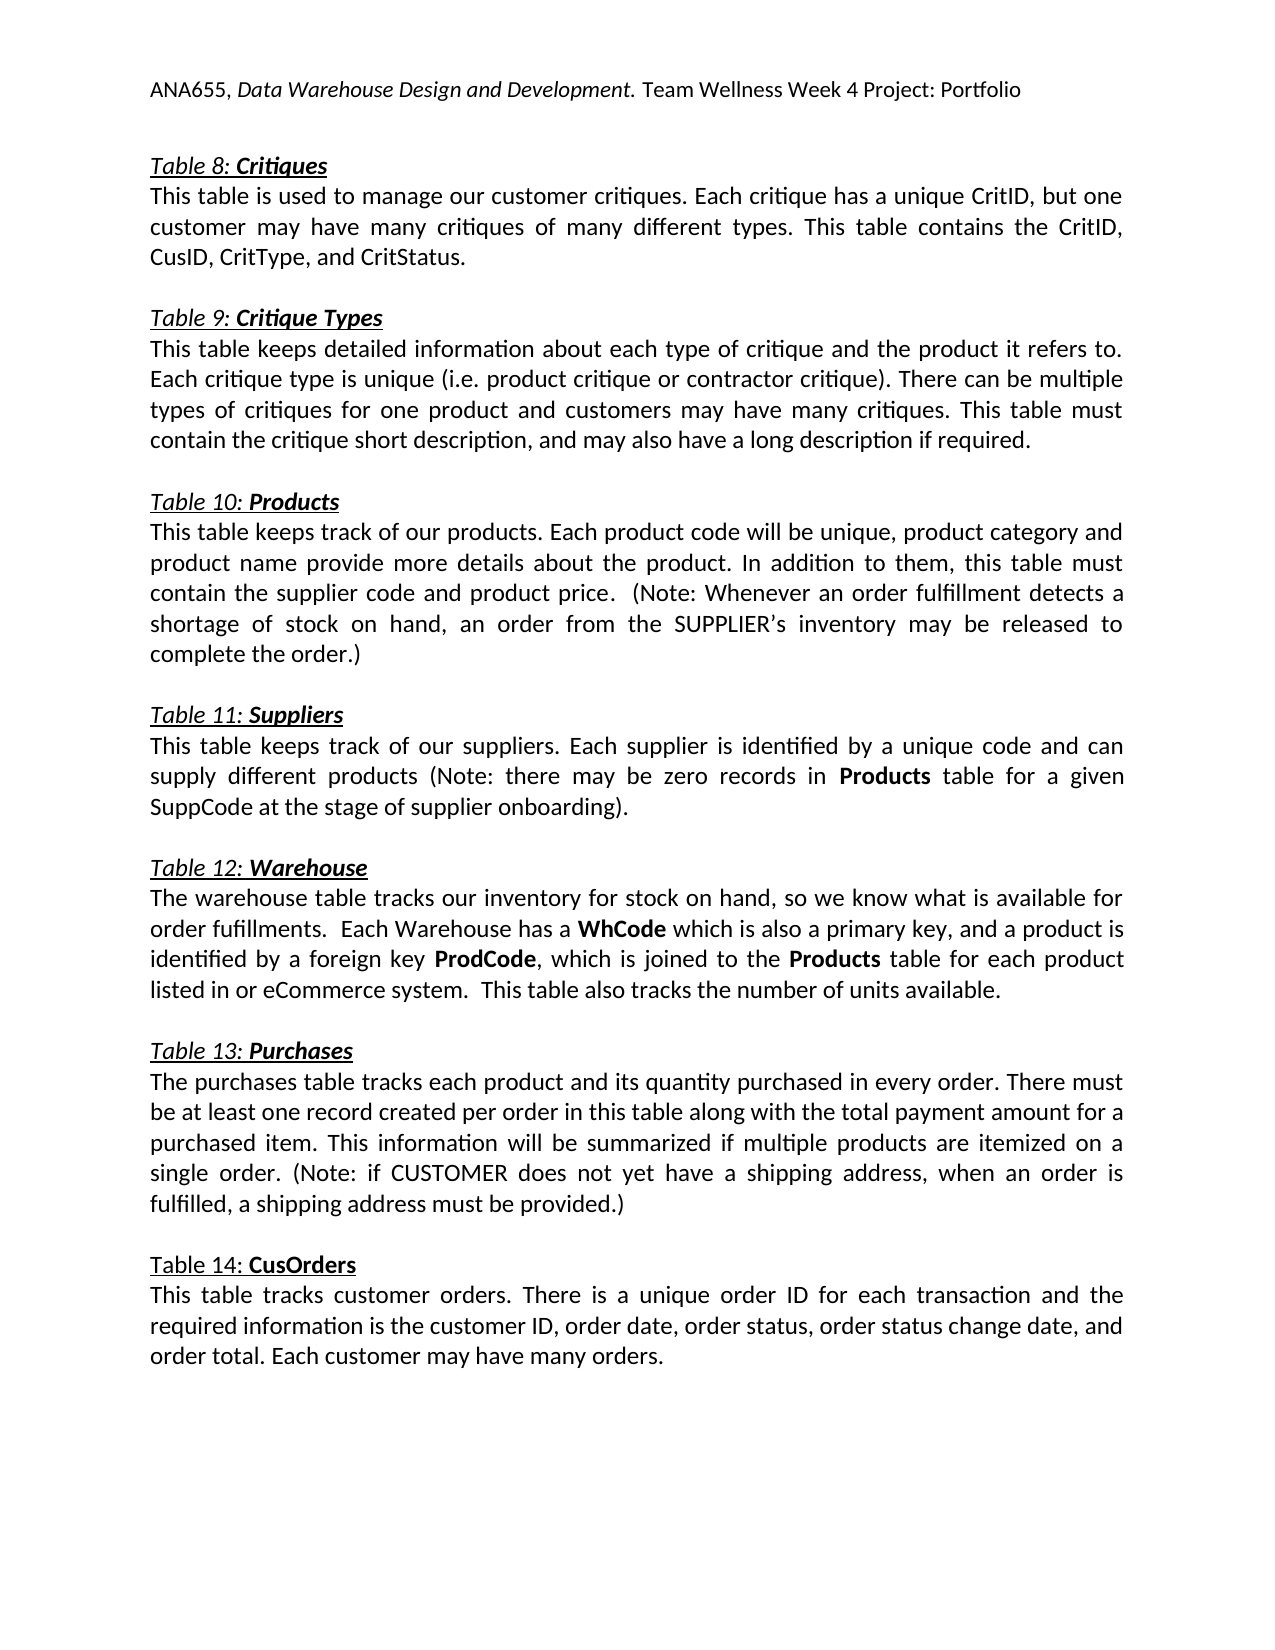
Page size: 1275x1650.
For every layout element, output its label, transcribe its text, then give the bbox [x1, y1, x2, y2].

text Table 8: Critiques [150, 150, 1125, 181]
text Table 13: Purchases [150, 1035, 1125, 1066]
text This table is used to manage our customer critiques. Each critique has a unique CritID, but one customer may have many critiques of many different types. This table contains the CritID, CusID, CritType, and CritStatus. [150, 181, 1125, 272]
text This table tracks customer orders. There is a unique order ID for each transaction and the required information is the customer ID, order date, order status, order status change date, and order total. Each customer may have many orders. [150, 1279, 1125, 1371]
text Table 11: Suppliers [150, 699, 1125, 730]
text This table keeps track of our products. Each product code will be unique, product category and product name provide more details about the product. In addition to them, this table must contain the supplier code and product price. (Note: Whenever an order fulfillment detects a shortage of stock on hand, an order from the SUPPLIER’s inventory may be released to complete the order.) [150, 516, 1125, 669]
text This table keeps detailed information about each type of critique and the product it refers to. Each critique type is unique (i.e. product critique or contractor critique). There can be multiple types of critiques for one product and customers may have many critiques. This table must contain the critique short description, and may also have a long description if required. [150, 333, 1125, 455]
text Table 10: Products [150, 486, 1125, 516]
text The purchases table tracks each product and its quantity purchased in every order. There must be at least one record created per order in this table along with the total payment amount for a purchased item. This information will be summarized if multiple products are itemized on a single order. (Note: if CUSTOMER does not yet have a shipping address, when an order is fulfilled, a shipping address must be provided.) [150, 1066, 1125, 1218]
text This table keeps track of our suppliers. Each supplier is identified by a unique code and can supply different products (Note: there may be zero records in Products table for a given SuppCode at the stage of supplier onboarding). [150, 730, 1125, 821]
text The warehouse table tracks our inventory for stock on hand, so we know what is available for order fufillments. Each Warehouse has a WhCode which is also a primary key, and a product is identified by a foreign key ProdCode, which is joined to the Products table for each product listed in or eCommerce system. This table also tracks the number of units available. [150, 882, 1125, 1004]
text Table 14: CusOrders [150, 1249, 1125, 1279]
text Table 9: Critique Types [150, 303, 1125, 333]
text Table 12: Warehouse [150, 852, 1125, 882]
